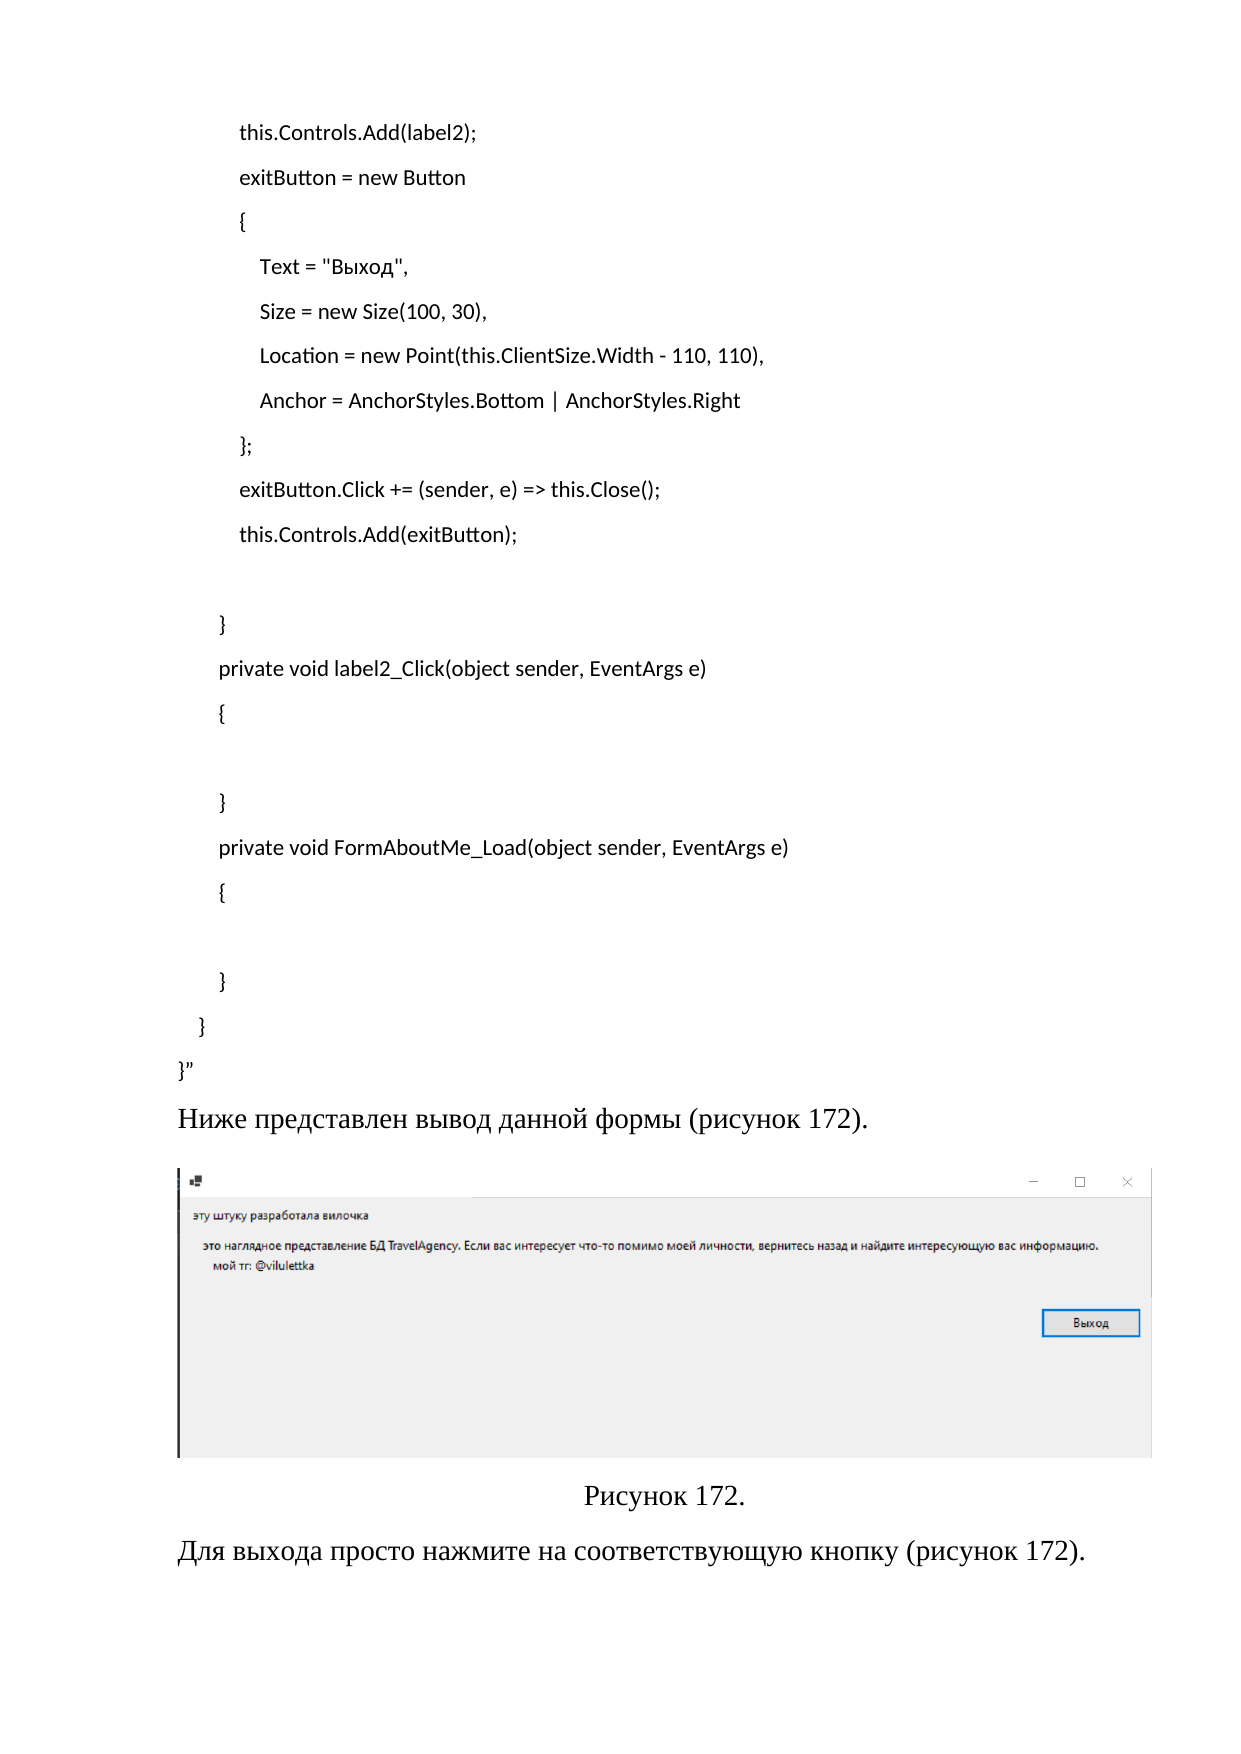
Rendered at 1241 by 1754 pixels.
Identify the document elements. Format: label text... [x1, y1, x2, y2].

text Location = new Point(this.ClientSize.Width - 110, 110), [177, 342, 1093, 369]
text this.Controls.Add(label2); [177, 118, 1093, 146]
text exitButton.Click += (sender, e) => this.Close(); [177, 476, 1093, 504]
text { [177, 878, 1093, 906]
text this.Controls.Add(exitButton); [177, 520, 1093, 548]
text Text = "Выход", [177, 252, 1093, 280]
text { [177, 699, 1093, 727]
text { [177, 207, 1093, 236]
text private void label2_Click(object sender, EventArgs e) [177, 654, 1093, 682]
text Для выхода просто нажмите на соответствующую кнопку (рисунок 172). [177, 1533, 1152, 1567]
text Ниже представлен вывод данной формы (рисунок 172). [177, 1101, 1093, 1135]
picture [177, 1168, 1152, 1458]
text } [177, 1012, 1093, 1040]
text }; [177, 431, 1093, 459]
text Size = new Size(100, 30), [177, 297, 1093, 325]
text } [177, 967, 1093, 995]
text Anchor = AnchorStyles.Bottom | AnchorStyles.Right [177, 386, 1093, 414]
text } [177, 788, 1093, 816]
text private void FormAboutMe_Load(object sender, EventArgs e) [177, 833, 1093, 861]
text } [177, 610, 1093, 638]
text exitButton = new Button [177, 163, 1093, 191]
text }” [177, 1057, 1093, 1084]
text Рисунок 172. [177, 1478, 1152, 1512]
